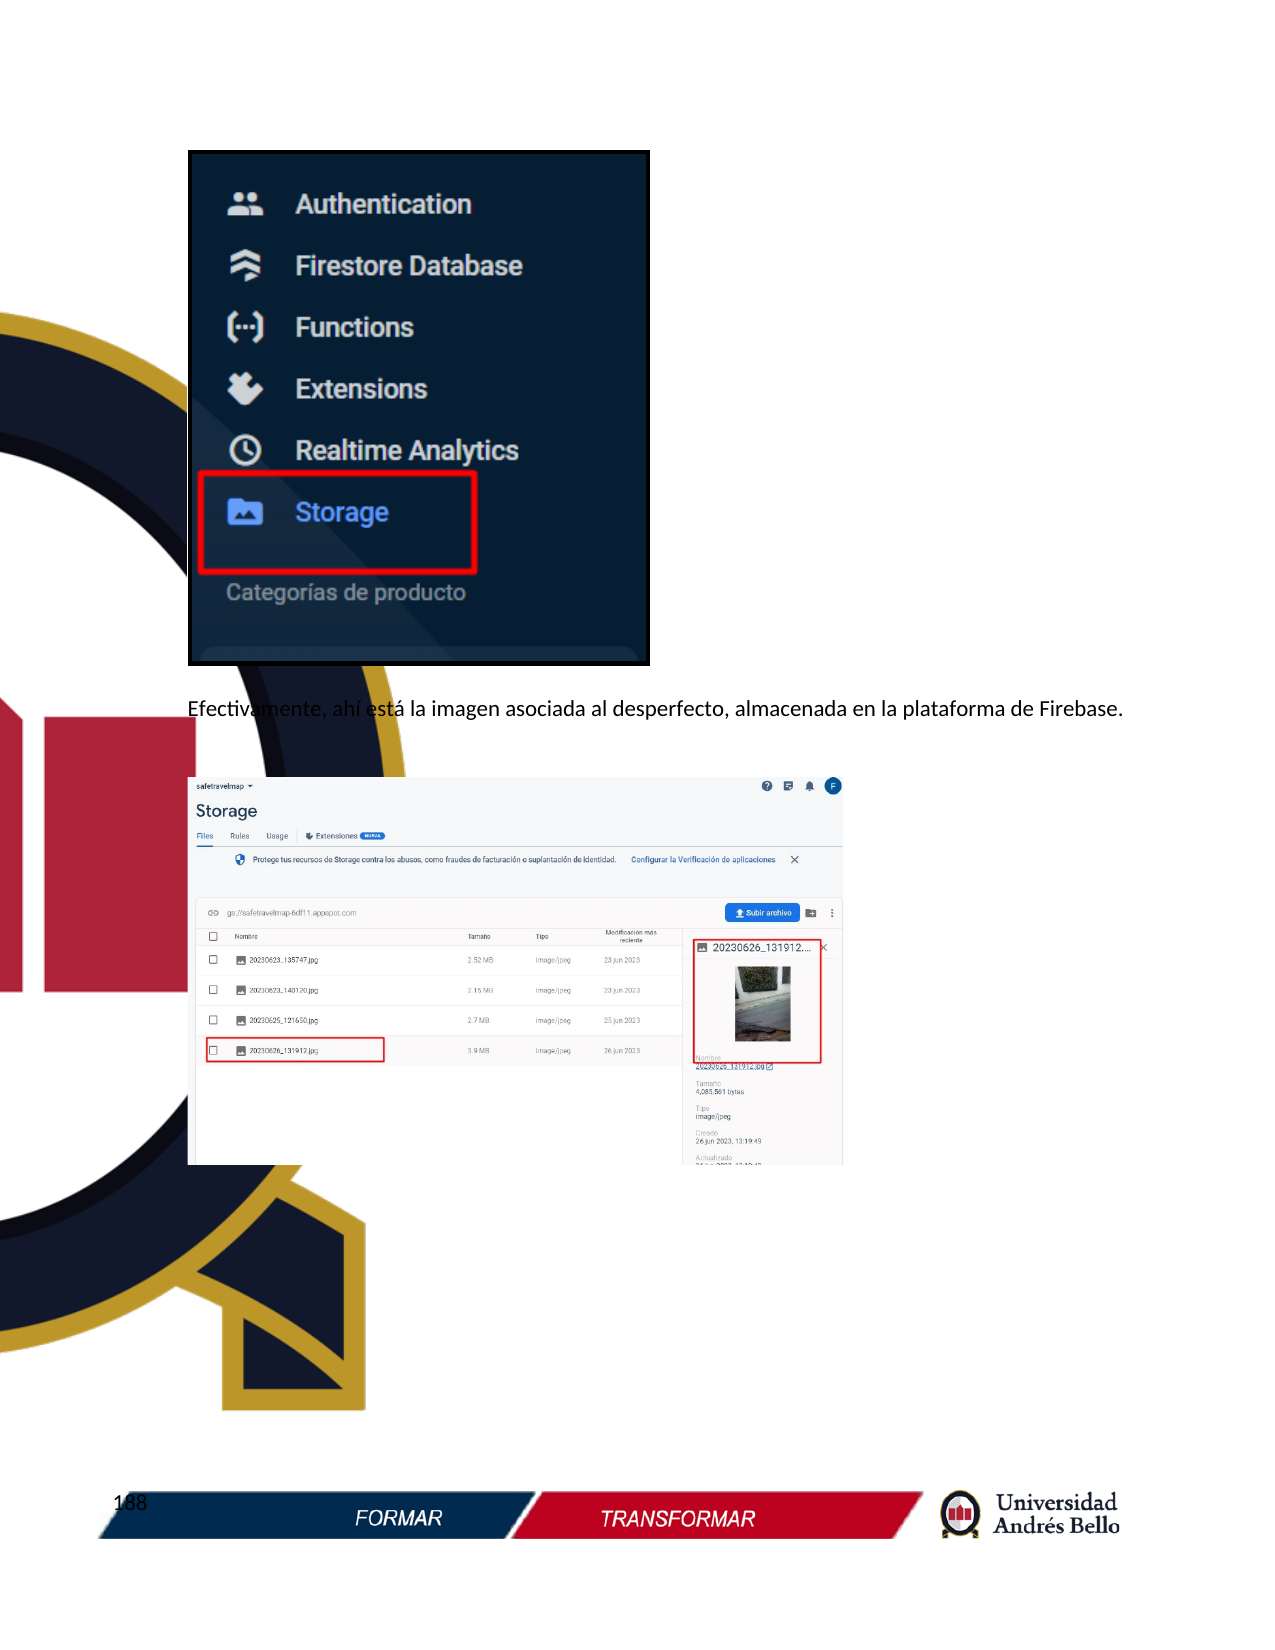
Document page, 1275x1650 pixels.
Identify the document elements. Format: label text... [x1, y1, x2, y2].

picture [0, 299, 844, 1423]
picture [192, 154, 646, 661]
text Efectivamente, ahí está la imagen asociada al desperfecto, almacenada en la plataforma de Firebase. [187, 694, 1162, 722]
picture [97, 1489, 1120, 1539]
